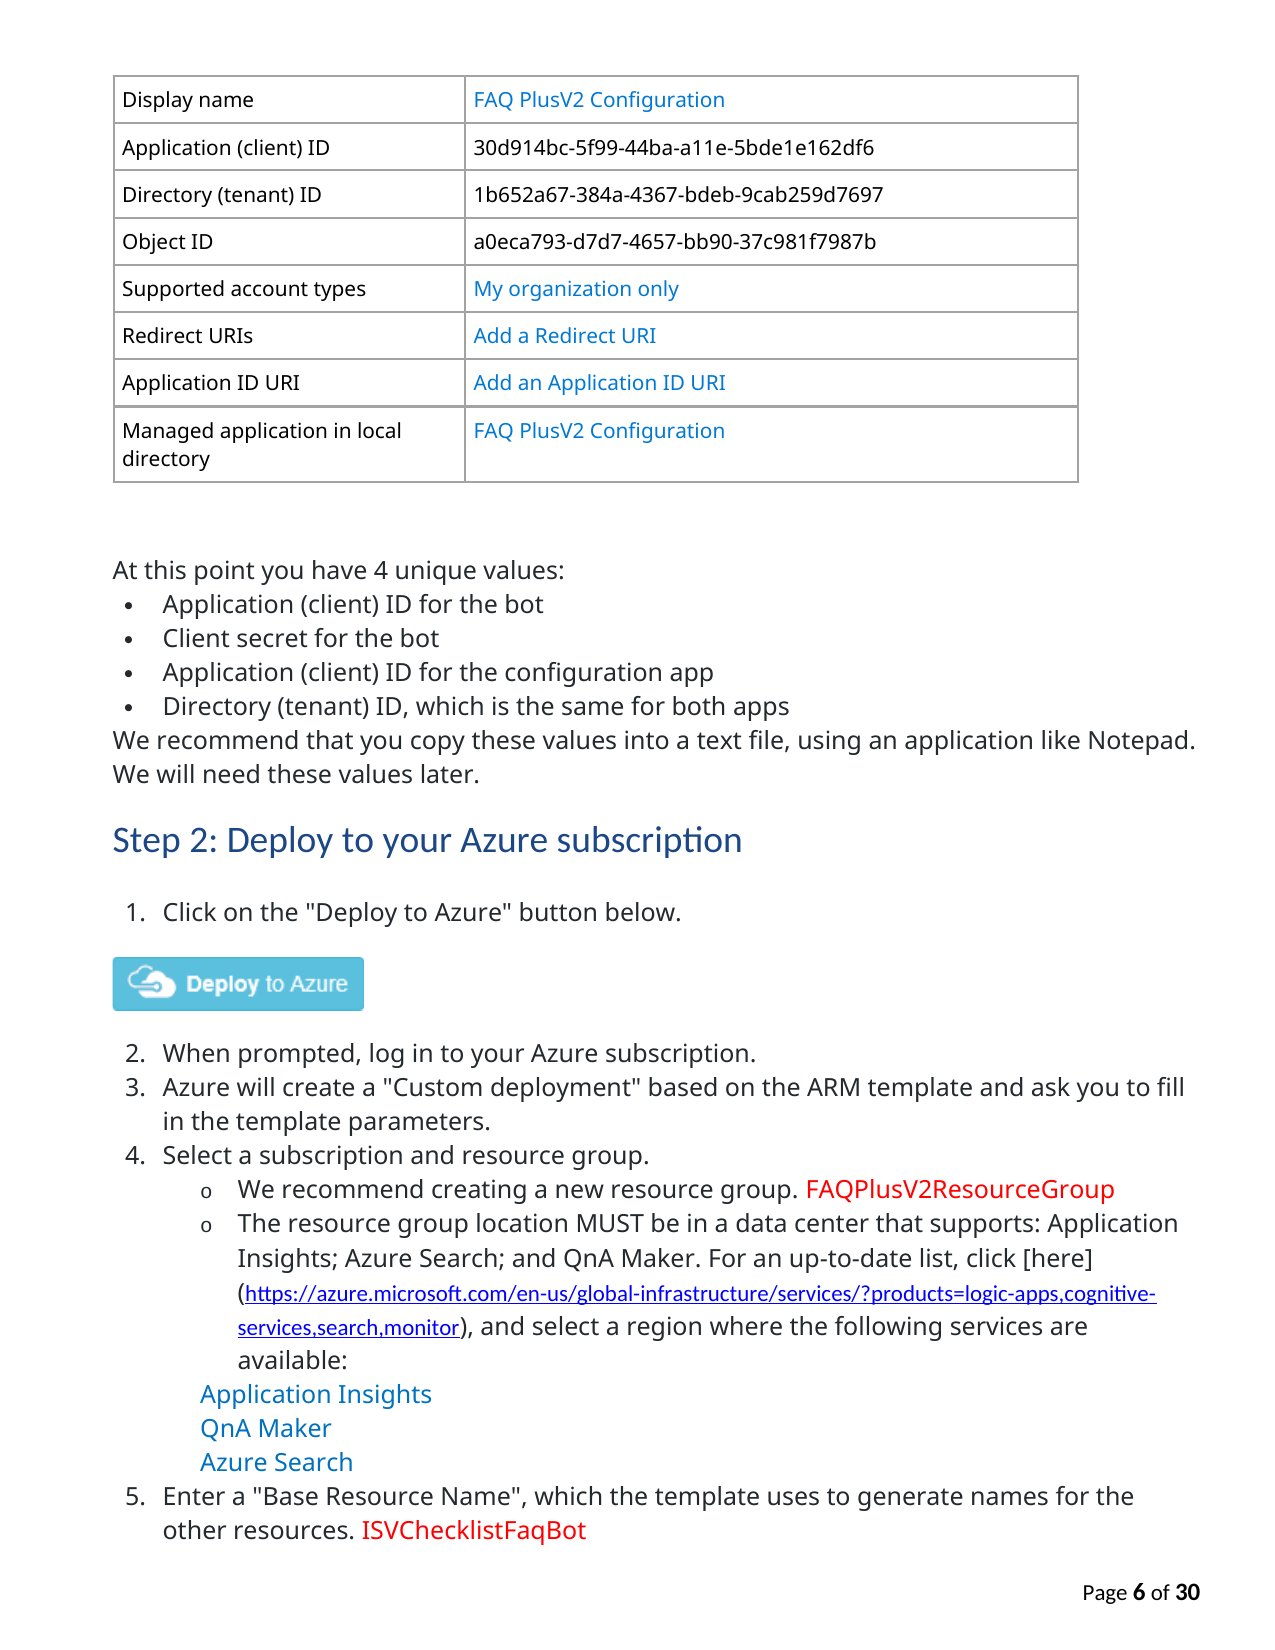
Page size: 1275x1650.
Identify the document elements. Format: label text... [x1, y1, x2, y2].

table_cell Add a Redirect URI [466, 313, 1077, 358]
list Application (client) ID for the configuration app [125, 655, 1200, 689]
list Click on the "Deploy to Azure" button below. [125, 894, 1200, 929]
list When prompted, log in to your Azure subscription. [125, 1036, 1200, 1070]
table_cell Managed application in local directory [115, 408, 464, 481]
table_cell Application ID URI [115, 360, 464, 405]
table_header FAQ PlusV2 Configuration [466, 77, 1077, 122]
text At this point you have 4 unique values: [112, 552, 1200, 587]
list Application (client) ID for the bot [125, 587, 1200, 621]
subtitle Step 2: Deploy to your Azure subscription [112, 816, 1200, 862]
table_cell Application (client) ID [115, 124, 464, 169]
list We recommend creating a new resource group. FAQPlusV2ResourceGroup [200, 1172, 1200, 1206]
list Directory (tenant) ID, which is the same for both apps [125, 689, 1200, 723]
table_cell 1b652a67-384a-4367-bdeb-9cab259d7697 [466, 171, 1077, 217]
picture [112, 957, 364, 1011]
text Azure Search [200, 1444, 1200, 1479]
text We recommend that you copy these values into a text file, using an application like Notepad. We will need these values later. [112, 723, 1200, 791]
text QnA Maker [200, 1411, 1200, 1444]
table_cell FAQ PlusV2 Configuration [466, 408, 1077, 481]
table_cell a0eca793-d7d7-4657-bb90-37c981f7987b [466, 219, 1077, 264]
table_header Display name [115, 77, 464, 122]
list Client secret for the bot [125, 621, 1200, 655]
table_cell My organization only [466, 266, 1077, 311]
table_cell Directory (tenant) ID [115, 171, 464, 217]
list Select a subscription and resource group. [125, 1138, 1200, 1172]
table_cell Supported account types [115, 266, 464, 311]
table_cell 30d914bc-5f99-44ba-a11e-5bde1e162df6 [466, 124, 1077, 169]
text Application Insights [200, 1376, 1200, 1411]
table_cell Redirect URIs [115, 313, 464, 358]
list The resource group location MUST be in a data center that supports: Application Insights; Azure Search; and QnA Maker. For an up-to-date list, click [here] (https://azure.microsoft.com/en-us/global-infrastructure/services/?products=logic-apps,cognitive-services,search,monitor), and select a region where the following services are available: [200, 1206, 1200, 1376]
table_cell Add an Application ID URI [466, 360, 1077, 405]
list Azure will create a "Custom deployment" based on the ARM template and ask you to fill in the template parameters. [125, 1070, 1200, 1138]
table_cell Object ID [115, 219, 464, 264]
list Enter a "Base Resource Name", which the template uses to generate names for the other resources. ISVChecklistFaqBot [125, 1479, 1200, 1547]
